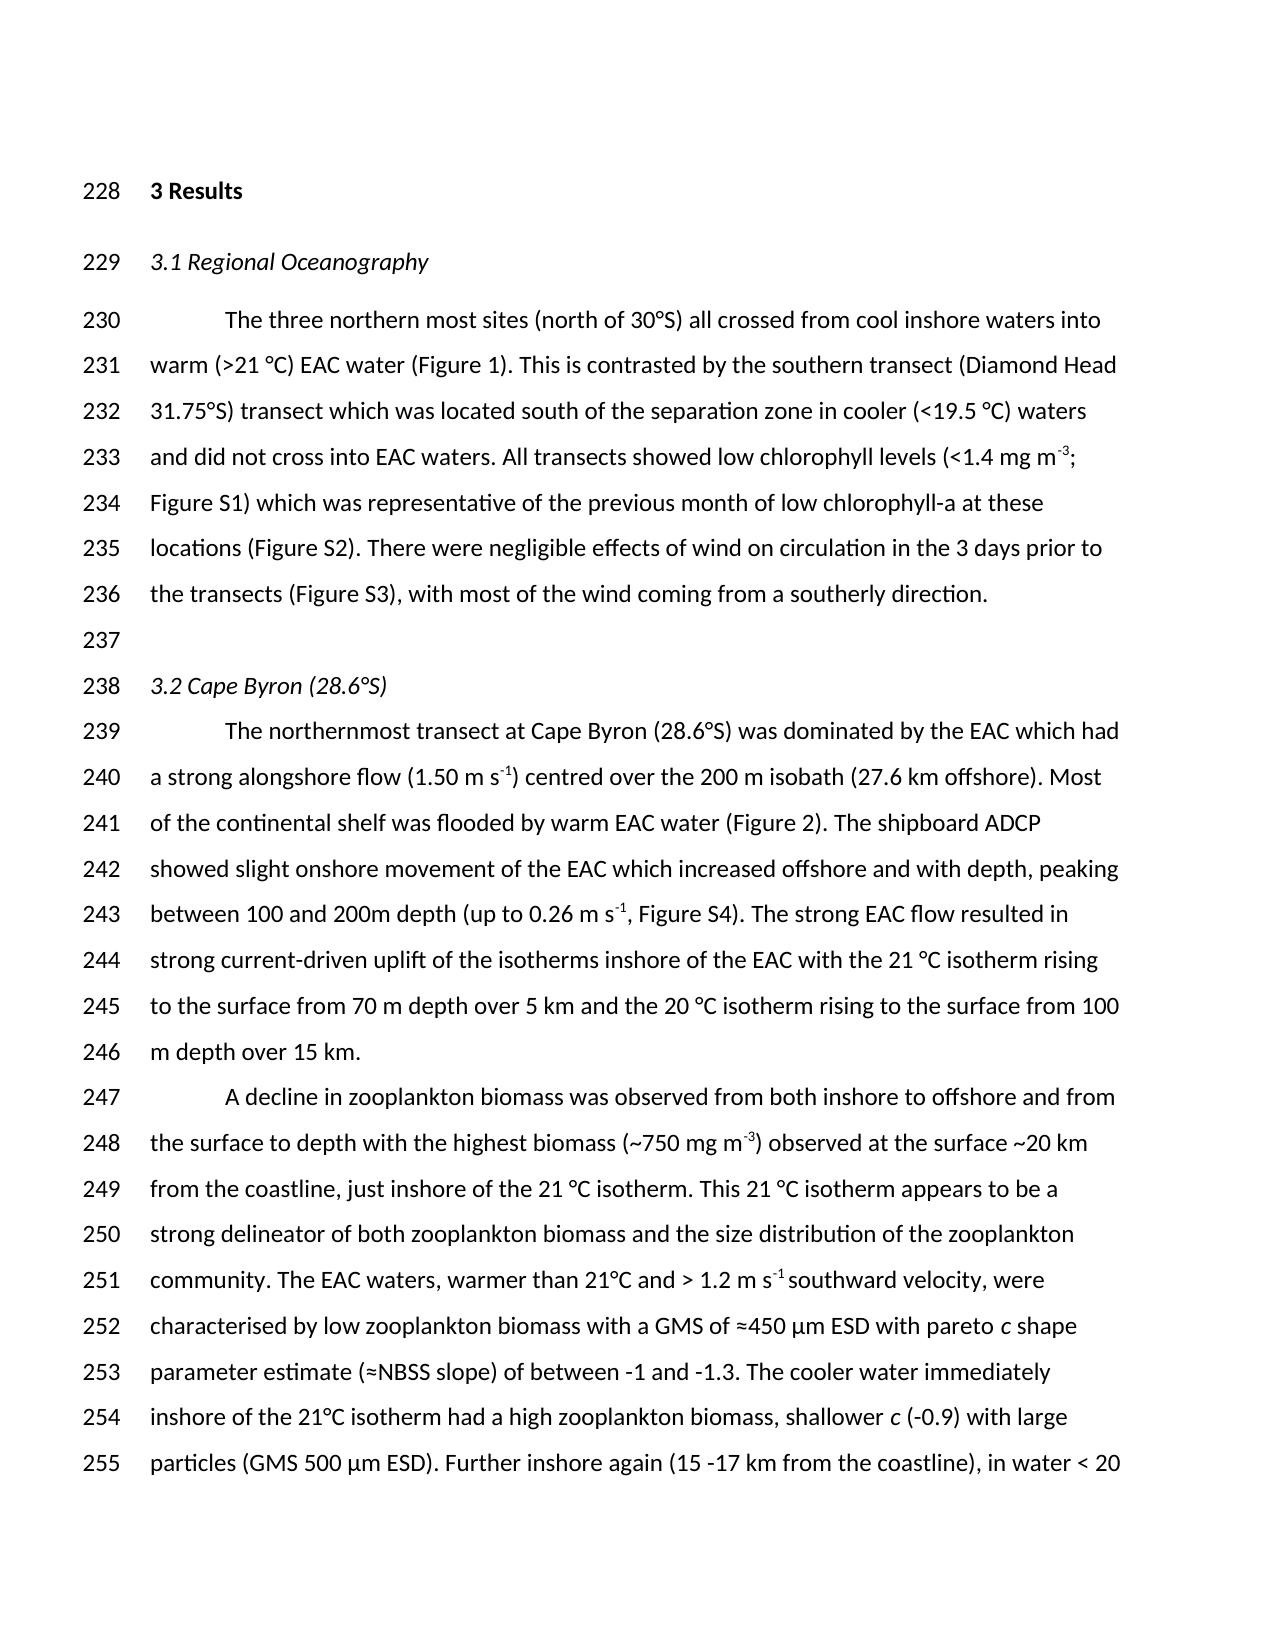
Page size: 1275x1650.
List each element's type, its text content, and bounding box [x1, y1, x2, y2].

subtitle 3 Results [150, 175, 1125, 206]
subtitle 3.1 Regional Oceanography [150, 246, 1125, 276]
text The three northern most sites (north of 30°S) all crossed from cool inshore waters into warm (>21 °C) EAC water (Figure 1). This is contrasted by the southern transect (Diamond Head 31.75°S) transect which was located south of the separation zone in cooler (<19.5 °C) waters and did not cross into EAC waters. All transects showed low chlorophyll levels (<1.4 mg m-3; Figure S1) which was representative of the previous month of low chlorophyll-a at these locations (Figure S2). There were negligible effects of wind on circulation in the 3 days prior to the transects (Figure S3), with most of the wind coming from a southerly direction. [150, 304, 1125, 609]
text The northernmost transect at Cape Byron (28.6°S) was dominated by the EAC which had a strong alongshore flow (1.50 m s-1) centred over the 200 m isobath (27.6 km offshore). Most of the continental shelf was flooded by warm EAC water (Figure 2). The shipboard ADCP showed slight onshore movement of the EAC which increased offshore and with depth, peaking between 100 and 200m depth (up to 0.26 m s-1, Figure S4). The strong EAC flow resulted in strong current-driven uplift of the isotherms inshore of the EAC with the 21 °C isotherm rising to the surface from 70 m depth over 5 km and the 20 °C isotherm rising to the surface from 100 m depth over 15 km. [150, 716, 1125, 1066]
text 3.2 Cape Byron (28.6°S) [150, 670, 1125, 700]
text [150, 1081, 1125, 1478]
